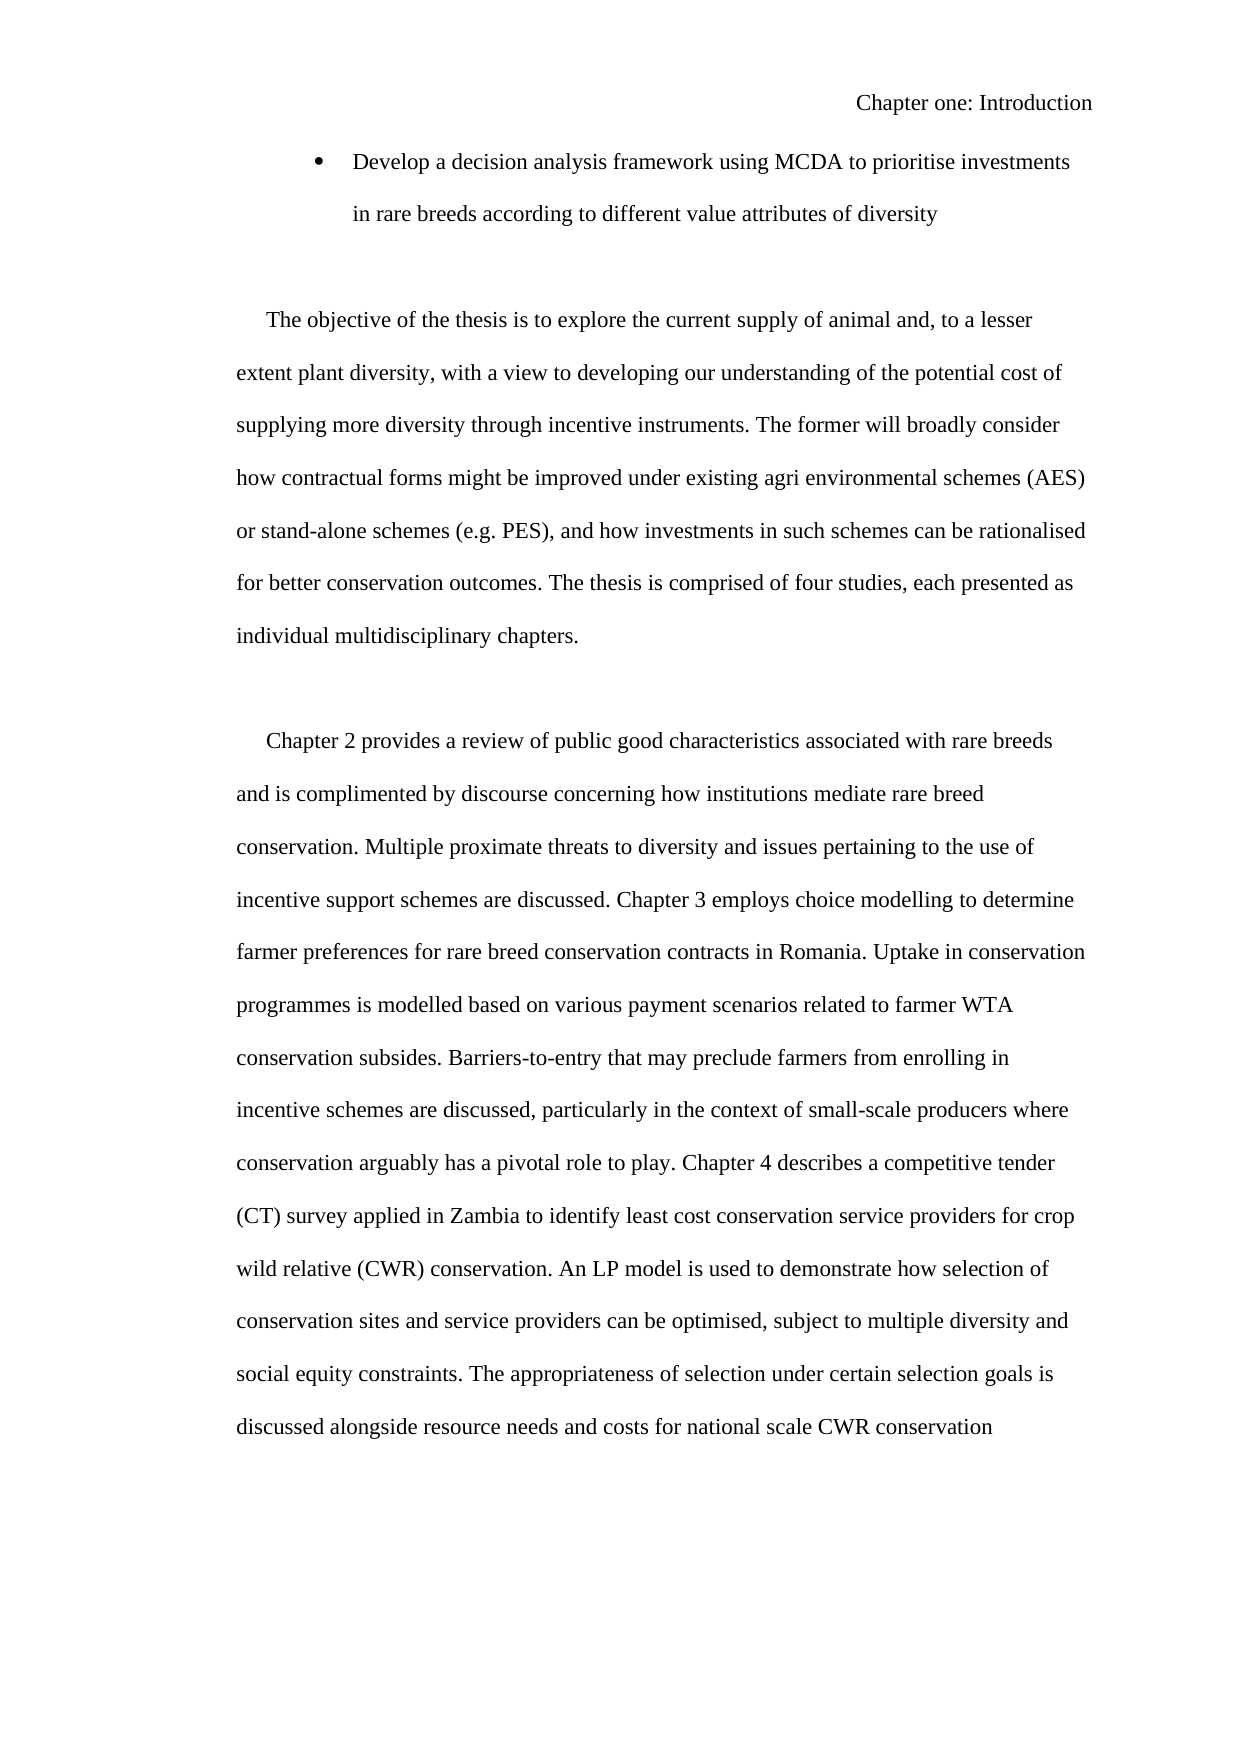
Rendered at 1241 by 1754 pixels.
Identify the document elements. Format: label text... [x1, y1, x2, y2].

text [236, 727, 1092, 1439]
list Develop a decision analysis framework using MCDA to prioritise investments in rare breeds according to different value attributes of diversity [315, 148, 1092, 227]
text The objective of the thesis is to explore the current supply of animal and, to a lesser extent plant diversity, with a view to developing our understanding of the potential cost of supplying more diversity through incentive instruments. The former will broadly consider how contractual forms might be improved under existing agri environmental schemes (AES) or stand-alone schemes (e.g. PES), and how investments in such schemes can be rationalised for better conservation outcomes. The thesis is comprised of four studies, each presented as individual multidisciplinary chapters. [236, 306, 1092, 648]
